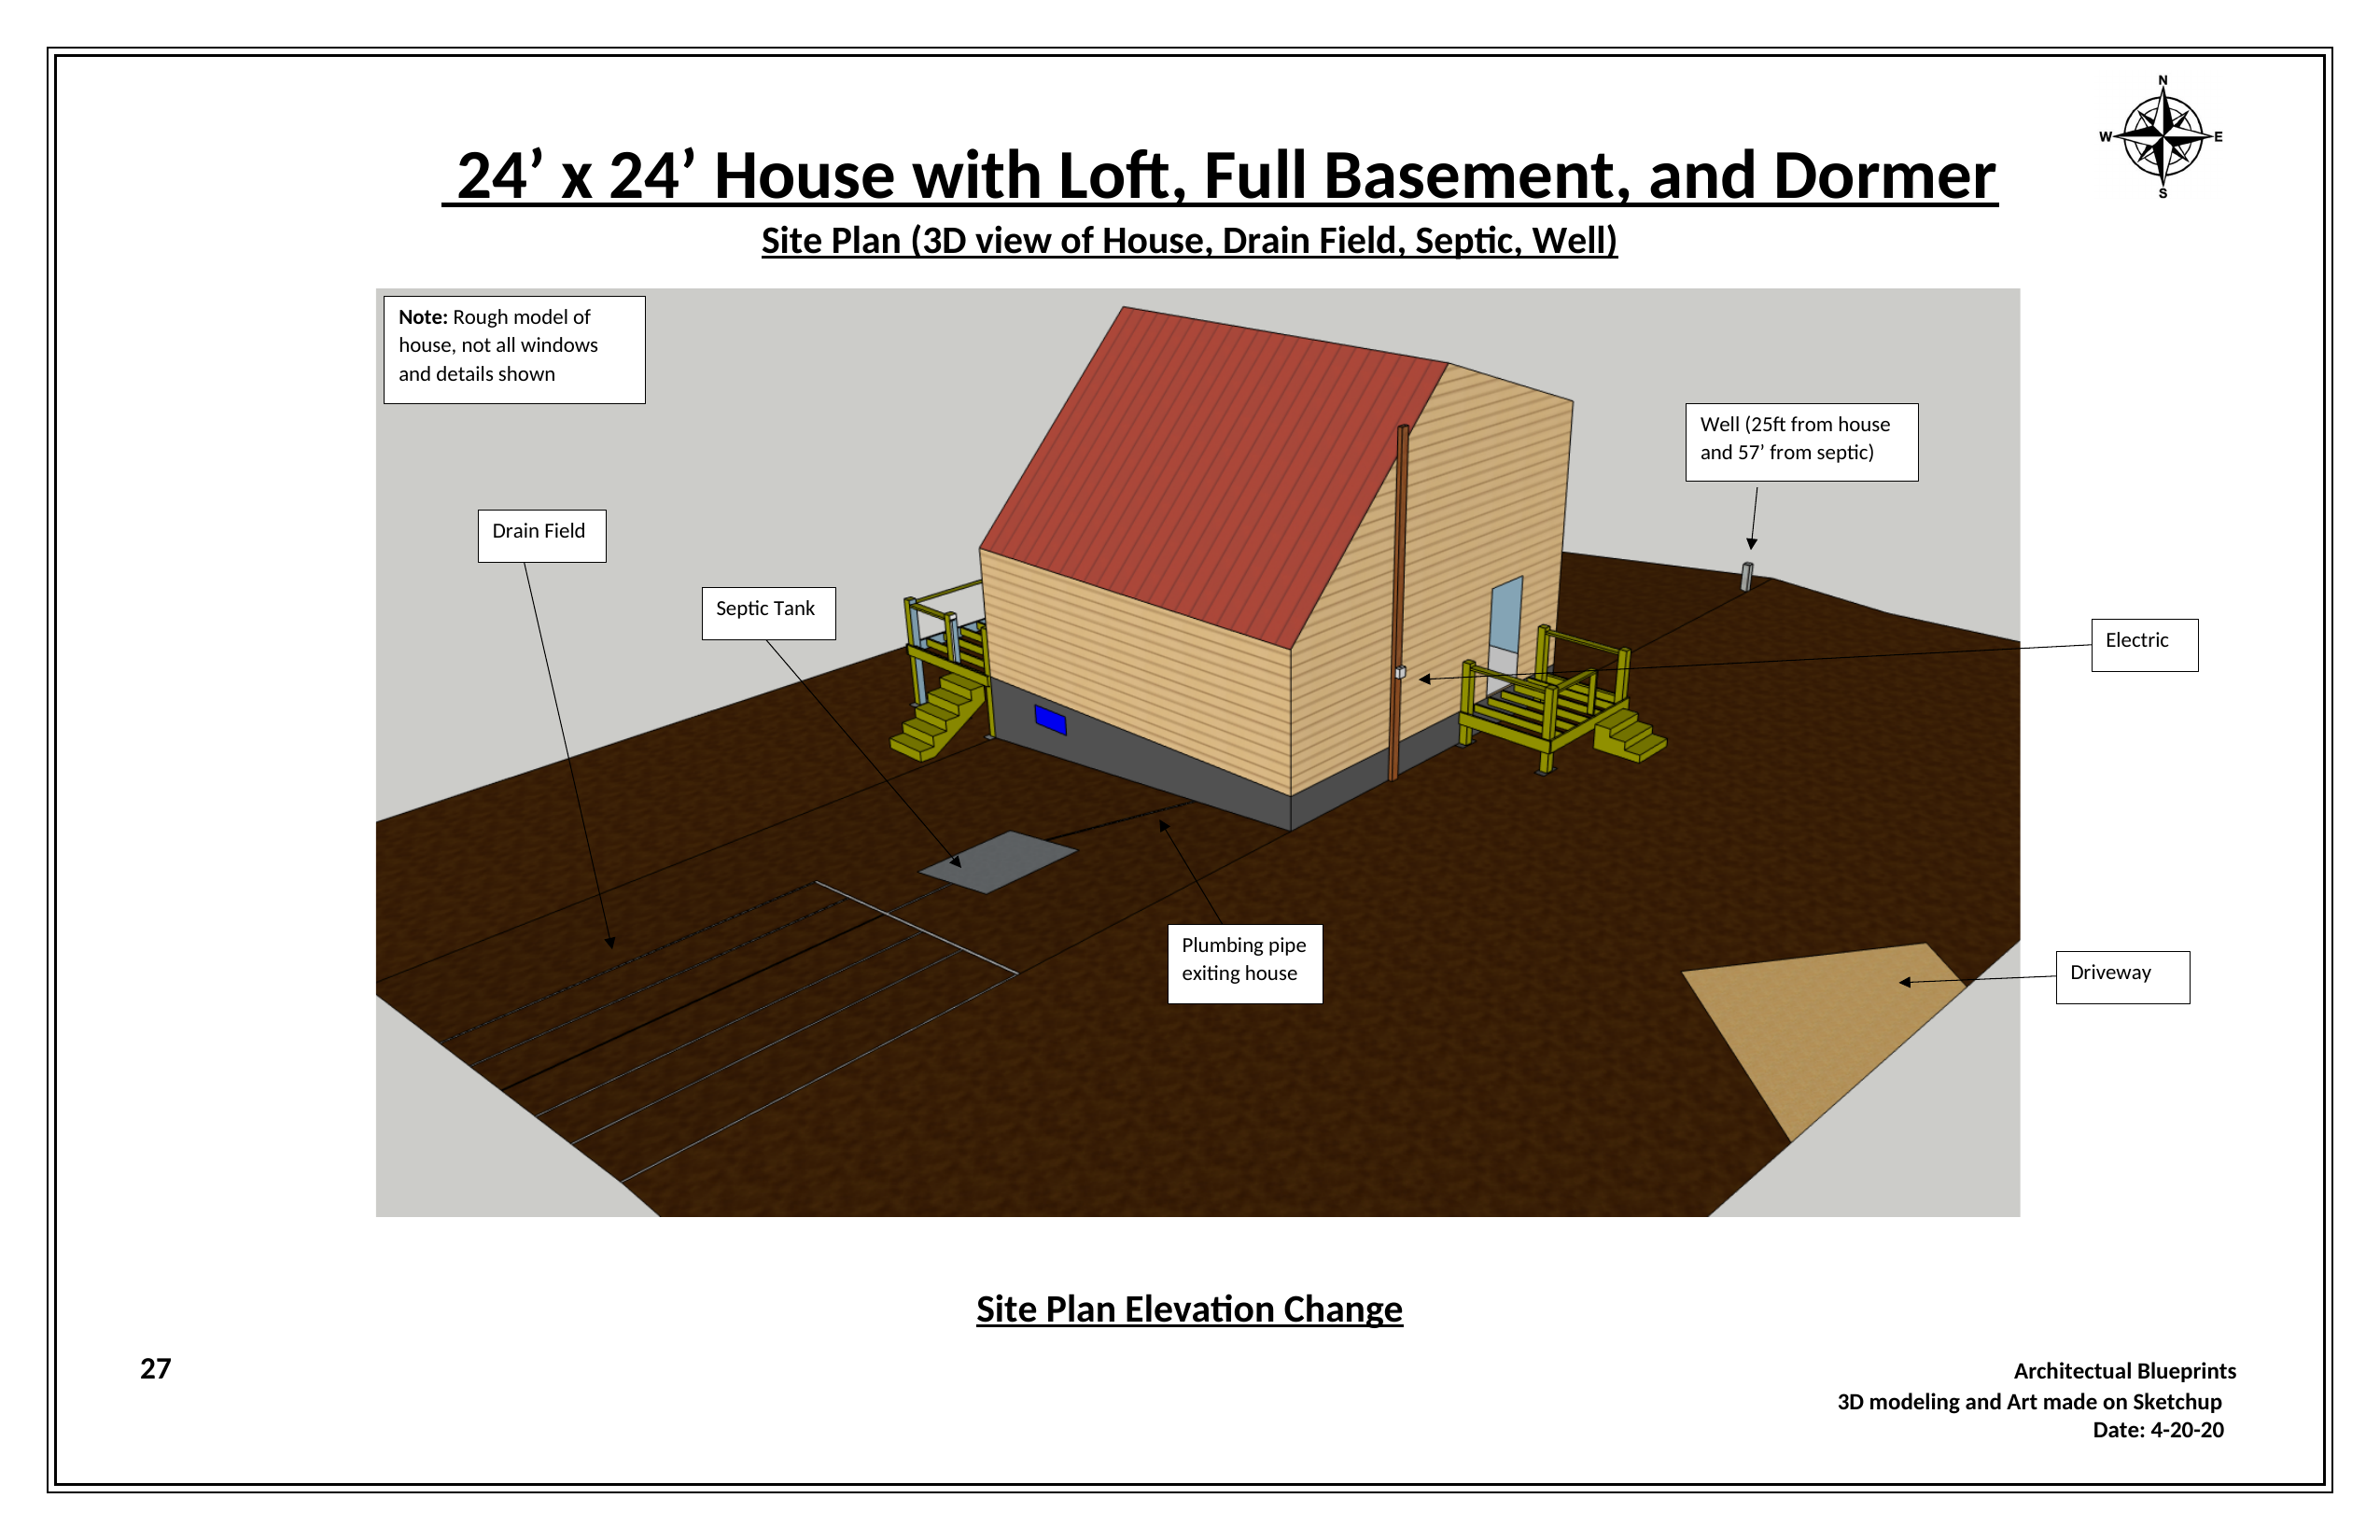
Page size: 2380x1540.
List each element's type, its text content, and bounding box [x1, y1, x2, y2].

text Site Plan (3D view of House, Drain Field, Septic, Well) [140, 216, 2240, 263]
picture [375, 288, 2021, 1217]
text Site Plan Elevation Change [140, 1284, 2240, 1332]
picture [2093, 70, 2224, 199]
